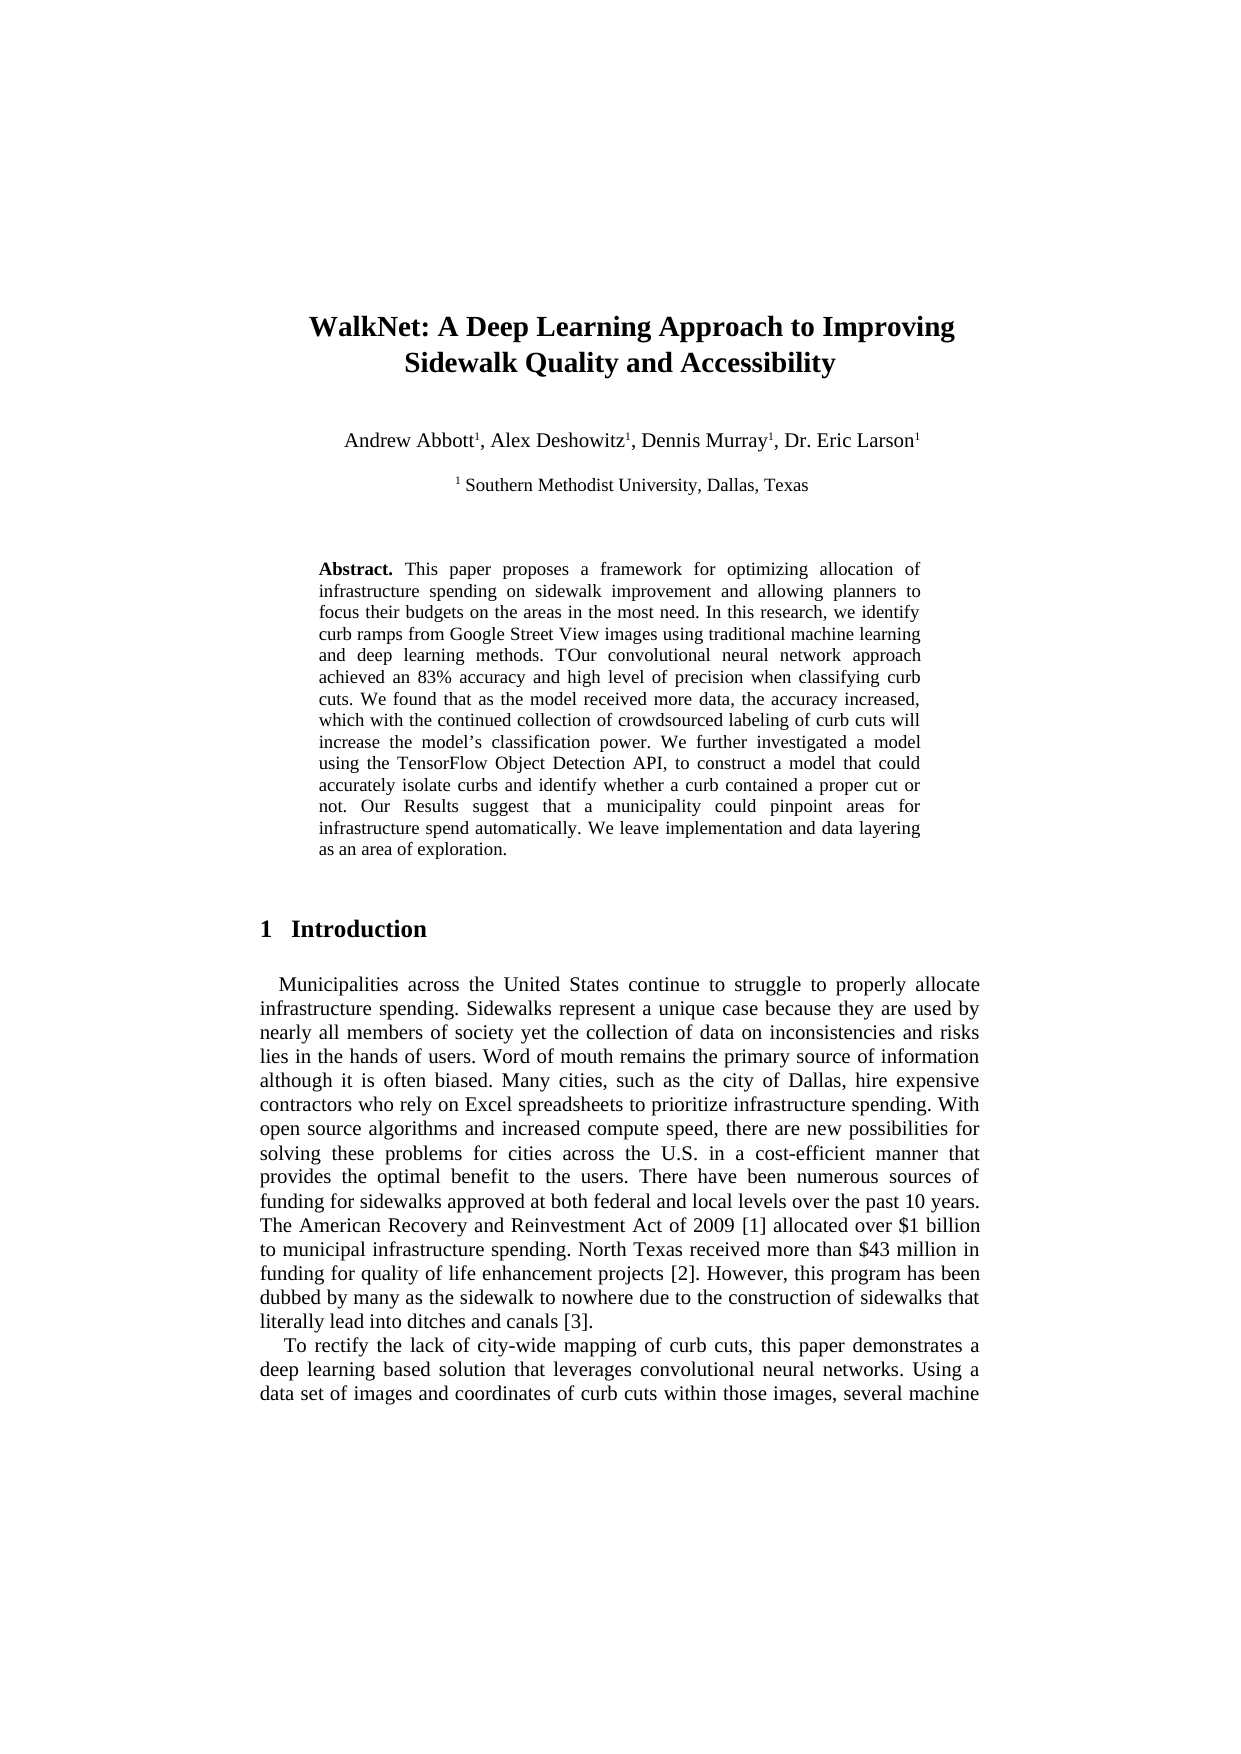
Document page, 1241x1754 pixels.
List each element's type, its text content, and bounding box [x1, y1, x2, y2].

subtitle 1 Introduction [259, 914, 981, 943]
text Andrew Abbott1, Alex Deshowitz1, Dennis Murray1, Dr. Eric Larson1 [259, 428, 981, 452]
text Municipalities across the United States continue to struggle to properly allocate infrastructure spending. Sidewalks represent a unique case because they are used by nearly all members of society yet the collection of data on inconsistencies and risks lies in the hands of users. Word of mouth remains the primary source of information although it is often biased. Many cities, such as the city of Dallas, hire expensive contractors who rely on Excel spreadsheets to prioritize infrastructure spending. With open source algorithms and increased compute speed, there are new possibilities for solving these problems for cities across the U.S. in a cost-efficient manner that provides the optimal benefit to the users. There have been numerous sources of funding for sidewalks approved at both federal and local levels over the past 10 years. The American Recovery and Reinvestment Act of 2009 allocated over $1 billion to municipal infrastructure spending. North Texas received more than $43 million in funding for quality of life enhancement projects. However, this program has been dubbed by many as the sidewalk to nowhere due to the construction of sidewalks that literally lead into ditches and canals. [259, 972, 981, 1333]
title WalkNet: A Deep Learning Approach to Improving Sidewalk Quality and Accessibility [259, 307, 981, 380]
text Abstract. This paper proposes a framework for optimizing allocation of infrastructure spending on sidewalk improvement and allowing planners to focus their budgets on the areas in the most need. In this research, we identify curb ramps from Google Street View images using traditional machine learning and deep learning methods. TOur convolutional neural network approach achieved an 83% accuracy and high level of precision when classifying curb cuts. We found that as the model received more data, the accuracy increased, which with the continued collection of crowdsourced labeling of curb cuts will increase the model’s classification power. We further investigated a model using the TensorFlow Object Detection API, to construct a model that could accurately isolate curbs and identify whether a curb contained a proper cut or not. Our Results suggest that a municipality could pinpoint areas for infrastructure spend automatically. We leave implementation and data layering as an area of exploration. [318, 558, 922, 860]
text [259, 1333, 981, 1405]
text 1 Southern Methodist University, Dallas, Texas [259, 473, 981, 496]
